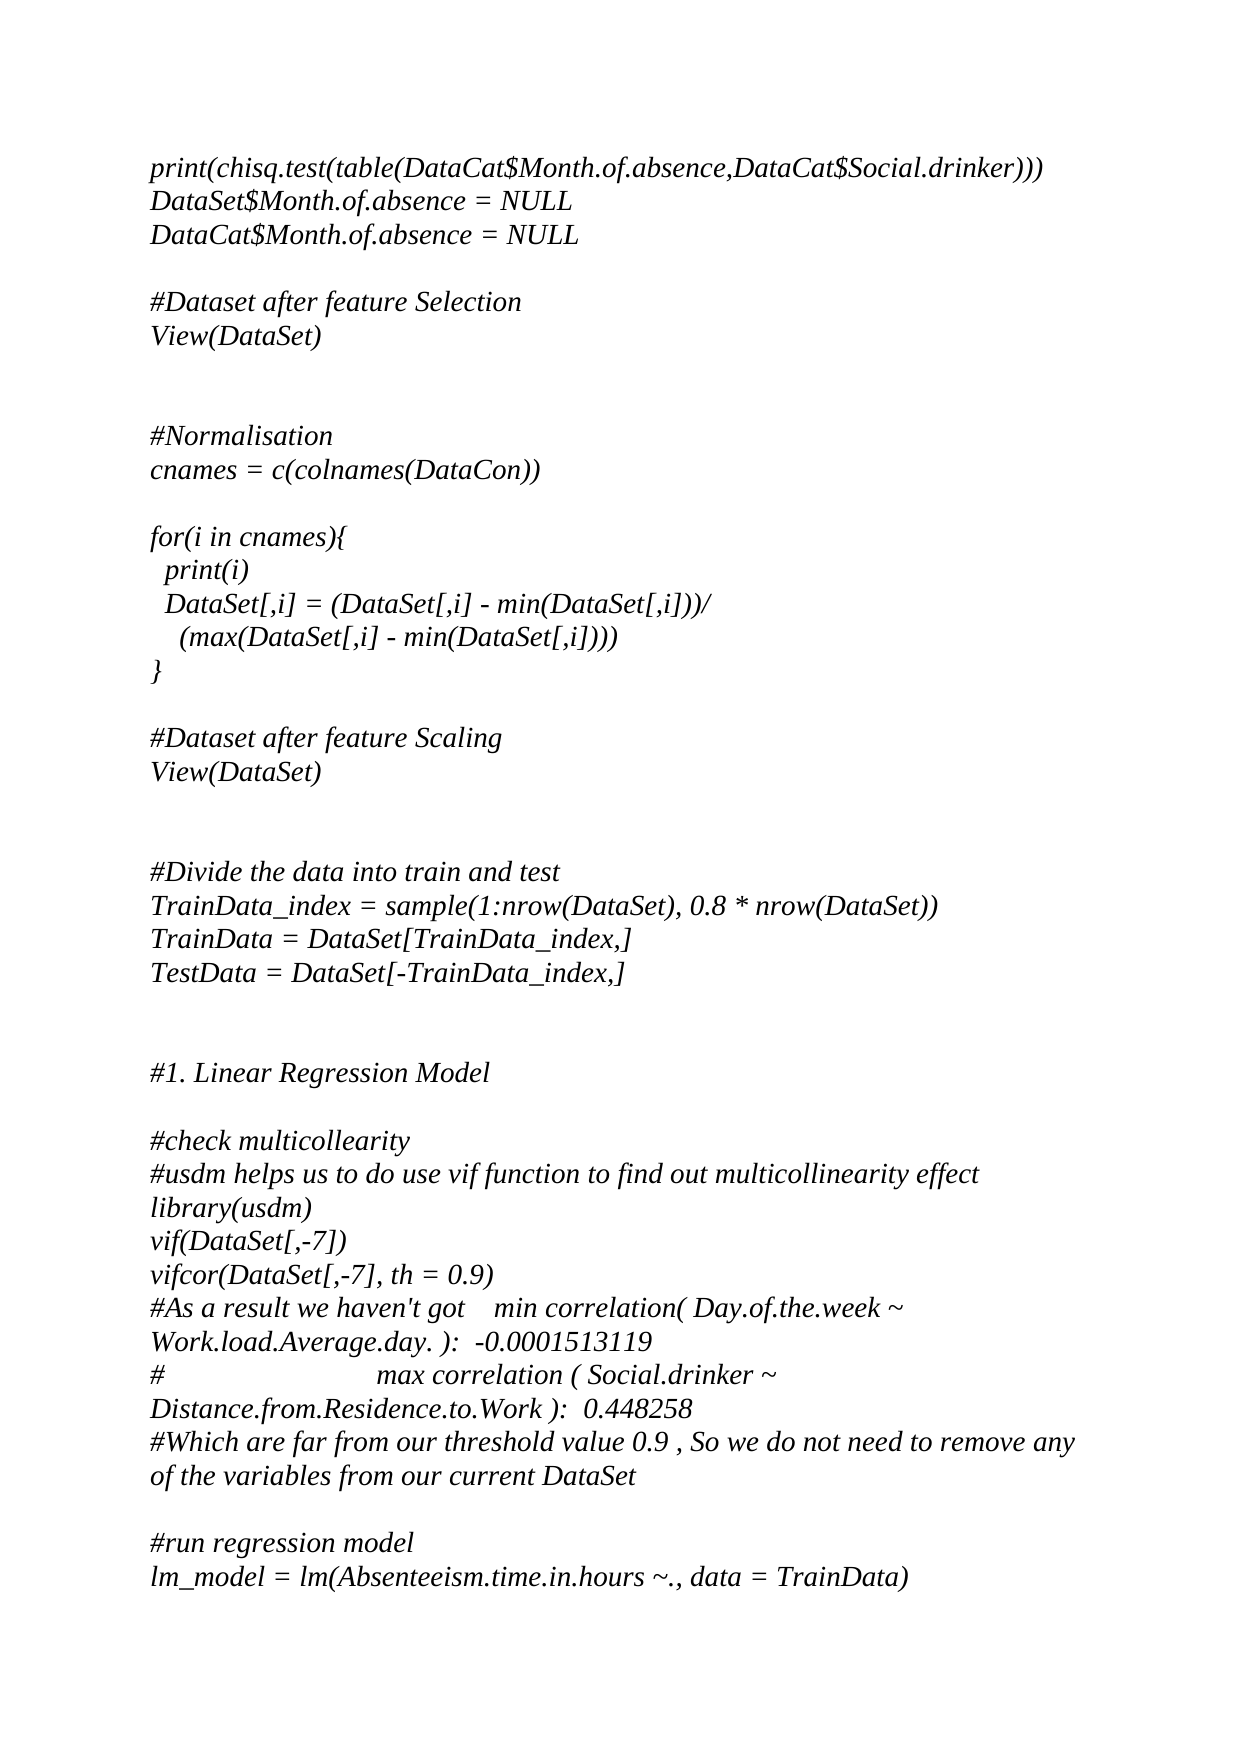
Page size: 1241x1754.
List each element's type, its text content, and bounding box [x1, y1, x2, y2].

text DataCat$Month.of.absence = NULL [150, 217, 1090, 251]
text vifcor(DataSet[,-7], th = 0.9) [150, 1257, 1090, 1290]
text #check multicollearity [150, 1123, 1090, 1156]
text DataSet$Month.of.absence = NULL [150, 183, 1090, 217]
text vif(DataSet[,-7]) [150, 1223, 1090, 1257]
text #1. Linear Regression Model [150, 1056, 1090, 1089]
text cnames = c(colnames(DataCon)) [150, 452, 1090, 485]
text #Dataset after feature Scaling [150, 720, 1090, 754]
text TrainData = DataSet[TrainData_index,] [150, 921, 1090, 955]
text #Dataset after feature Selection [150, 284, 1090, 318]
text library(usdm) [150, 1190, 1090, 1223]
text } [150, 653, 1090, 687]
text lm_model = lm(Absenteeism.time.in.hours ~., data = TrainData) [150, 1559, 1090, 1592]
text #run regression model [150, 1525, 1090, 1559]
text TrainData_index = sample(1:nrow(DataSet), 0.8 * nrow(DataSet)) [150, 888, 1090, 921]
text #Which are far from our threshold value 0.9 , So we do not need to remove any of the variables from our current DataSet [150, 1424, 1090, 1492]
text View(DataSet) [150, 754, 1090, 787]
text (max(DataSet[,i] - min(DataSet[,i]))) [150, 619, 1090, 653]
text TestData = DataSet[-TrainData_index,] [150, 955, 1090, 988]
text View(DataSet) [150, 318, 1090, 351]
text DataSet[,i] = (DataSet[,i] - min(DataSet[,i]))/ [150, 586, 1090, 619]
text #Divide the data into train and test [150, 854, 1090, 888]
text for(i in cnames){ [150, 519, 1090, 552]
text # max correlation ( Social.drinker ~ Distance.from.Residence.to.Work ): 0.448258 [150, 1357, 1090, 1424]
text #As a result we haven't got min correlation( Day.of.the.week ~ Work.load.Average.day. ): -0.0001513119 [150, 1290, 1090, 1357]
text #usdm helps us to do use vif function to find out multicollinearity effect [150, 1156, 1090, 1190]
text print(i) [150, 552, 1090, 586]
text print(chisq.test(table(DataCat$Month.of.absence,DataCat$Social.drinker))) [150, 150, 1090, 183]
text #Normalisation [150, 418, 1090, 452]
